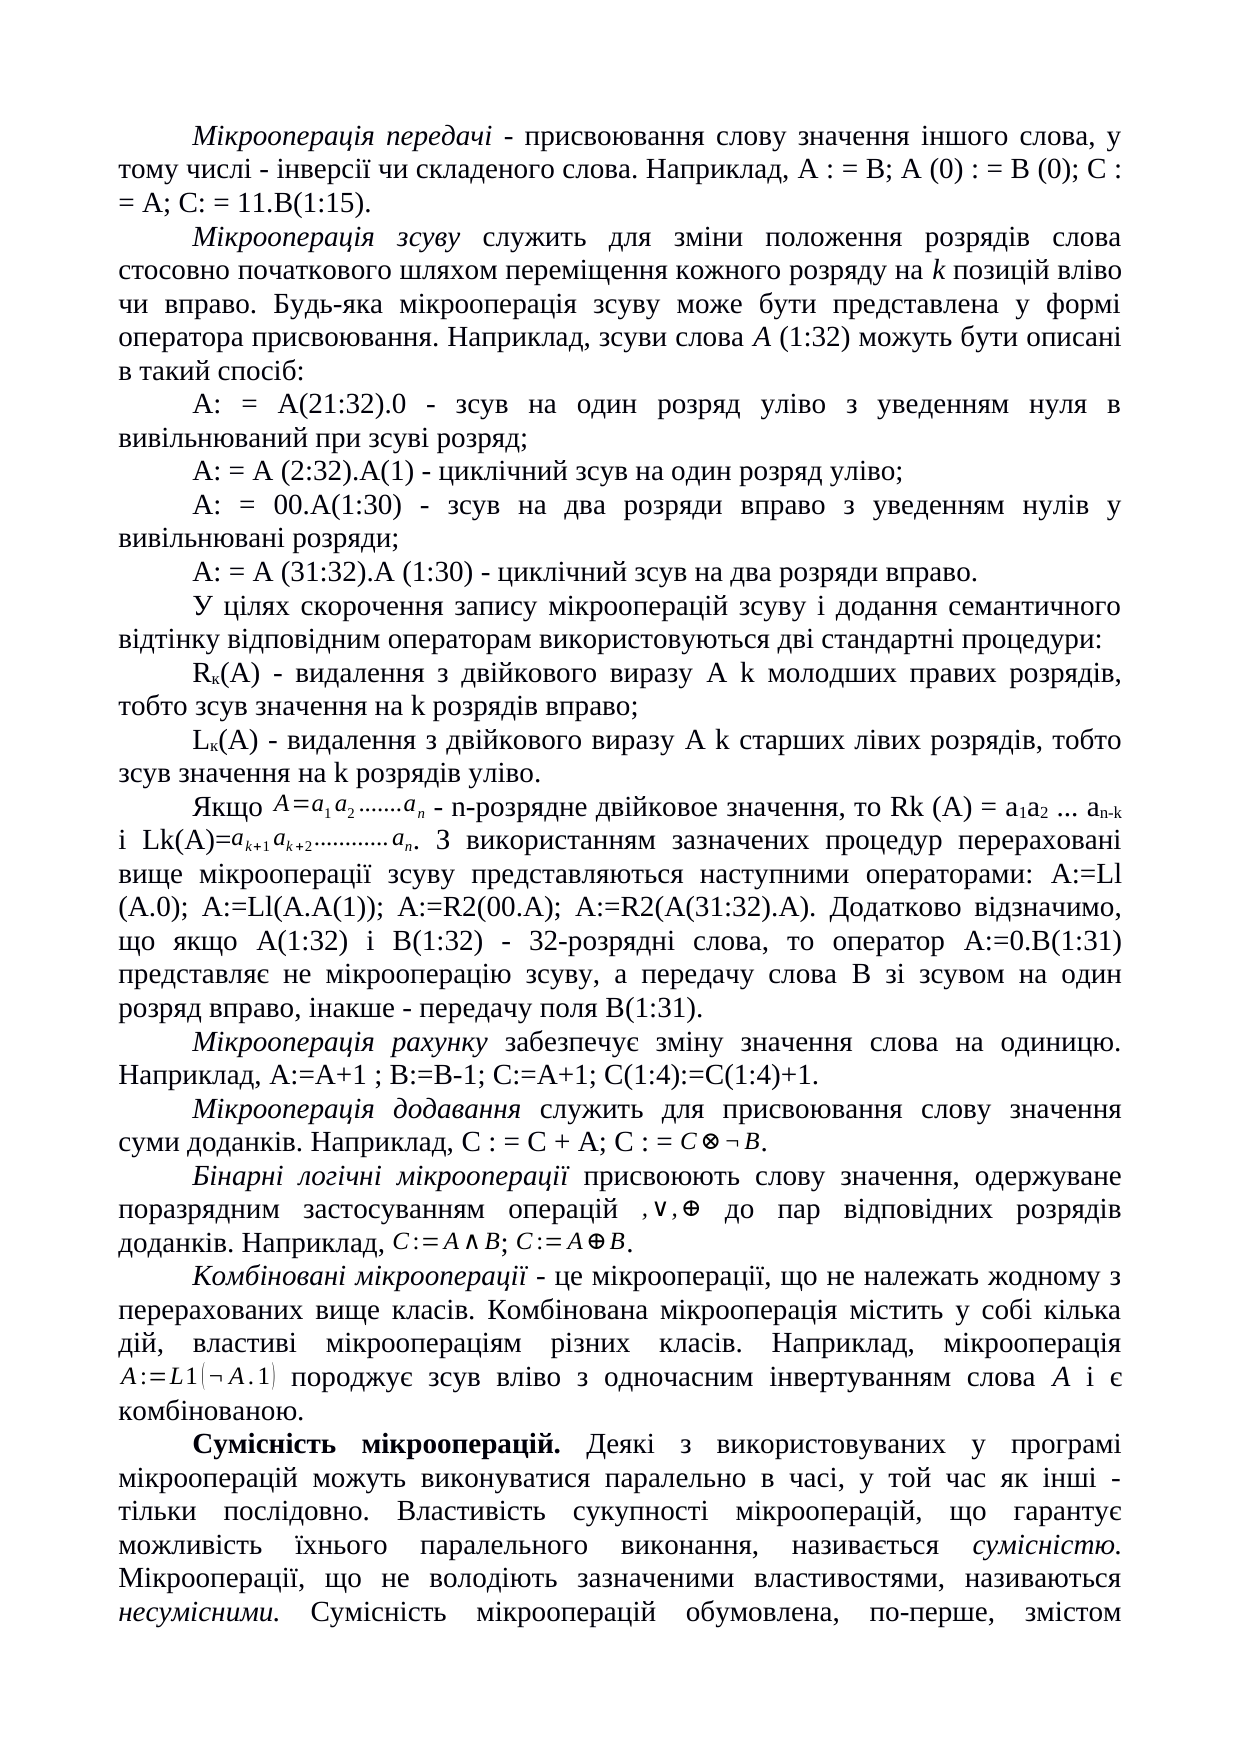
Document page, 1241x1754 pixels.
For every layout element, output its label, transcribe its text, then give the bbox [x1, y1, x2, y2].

text Комбіновані мікрооперації - це мікрооперації, що не належать жодному з перерахованих вище класів. Комбінована мікрооперація містить у собі кілька дій, властиві мікроопераціям різних класів. Наприклад, мікрооперація породжує зсув вліво з одночасним інвертуванням слова А і є комбінованою. [118, 1258, 1122, 1426]
text Lк(А) - видалення з двійкового виразу A k старших лівих розрядів, тобто зсув значення на k розрядів уліво. [118, 722, 1122, 789]
text А: = А (31:32).А (1:30) - циклічний зсув на два розряди вправо. [118, 554, 1122, 588]
text Бінарні логічні мікрооперації присвоюють слову значення, одержуване поразрядним застосуванням операцій до пар відповідних розрядів доданків. Наприклад, ; . [118, 1158, 1122, 1258]
text А: = 00.A(1:30) - зсув на два розряди вправо з уведенням нулів у вивільнювані розряди; [118, 487, 1122, 554]
text Мікрооперація зcуву служить для зміни положення розрядів слова стосовно початкового шляхом переміщення кожного розряду на k позицій вліво чи вправо. Будь-яка мікрооперація зсуву може бути представлена у формі оператора присвоювання. Наприклад, зсуви слова А (1:32) можуть бути описані в такий спосіб: [118, 219, 1122, 386]
text Мікрооперація передачі - присвоювання слову значення іншого слова, у тому числі - інверсії чи складеного слова. Наприклад, А : = В; А (0) : = В (0); С : = А; С: = 11.B(1:15). [118, 118, 1122, 219]
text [118, 1426, 1122, 1628]
text Мікрооперація рахунку забезпечує зміну значення слова на одиницю. Наприклад, А:=А+1 ; В:=В-1; С:=A+1; С(1:4):=С(1:4)+1. [118, 1024, 1122, 1091]
text Мікрооперація додавання служить для присвоювання слову значення суми доданків. Наприклад, С : = С + А; С : = . [118, 1091, 1122, 1158]
text Якщо - n-розрядне двійковое значення, то Rk (A) = а1а2 ... an-k і Lk(A)=. З використанням зазначених процедур перераховані вище мікрооперації зсуву представляються наступними операторами: А:=Ll (A.0); А:=Ll(А.А(1)); А:=R2(00.A); А:=R2(A(31:32).А). Додатково відзначимо, що якщо А(1:32) і В(1:32) - 32-розрядні слова, то оператор А:=0.В(1:31) представляє не мікрооперацію зсуву, а передачу слова В зі зсувом на один розряд вправо, інакше - передачу поля В(1:31). [118, 789, 1122, 1024]
text А: = А (2:32).А(1) - циклічний зсув на один розряд уліво; [118, 453, 1122, 487]
text Rк(А) - видалення з двійкового виразу A k молодших правих розрядів, тобто зсув значення на k розрядів вправо; [118, 655, 1122, 722]
text А: = А(21:32).0 - зсув на один розряд уліво з уведенням нуля в вивільнюваний при зсуві розряд; [118, 386, 1122, 453]
text У цілях скорочення запису мікрооперацій зсуву і додання семантичного відтінку відповідним операторам використовуються дві стандартні процедури: [118, 588, 1122, 655]
